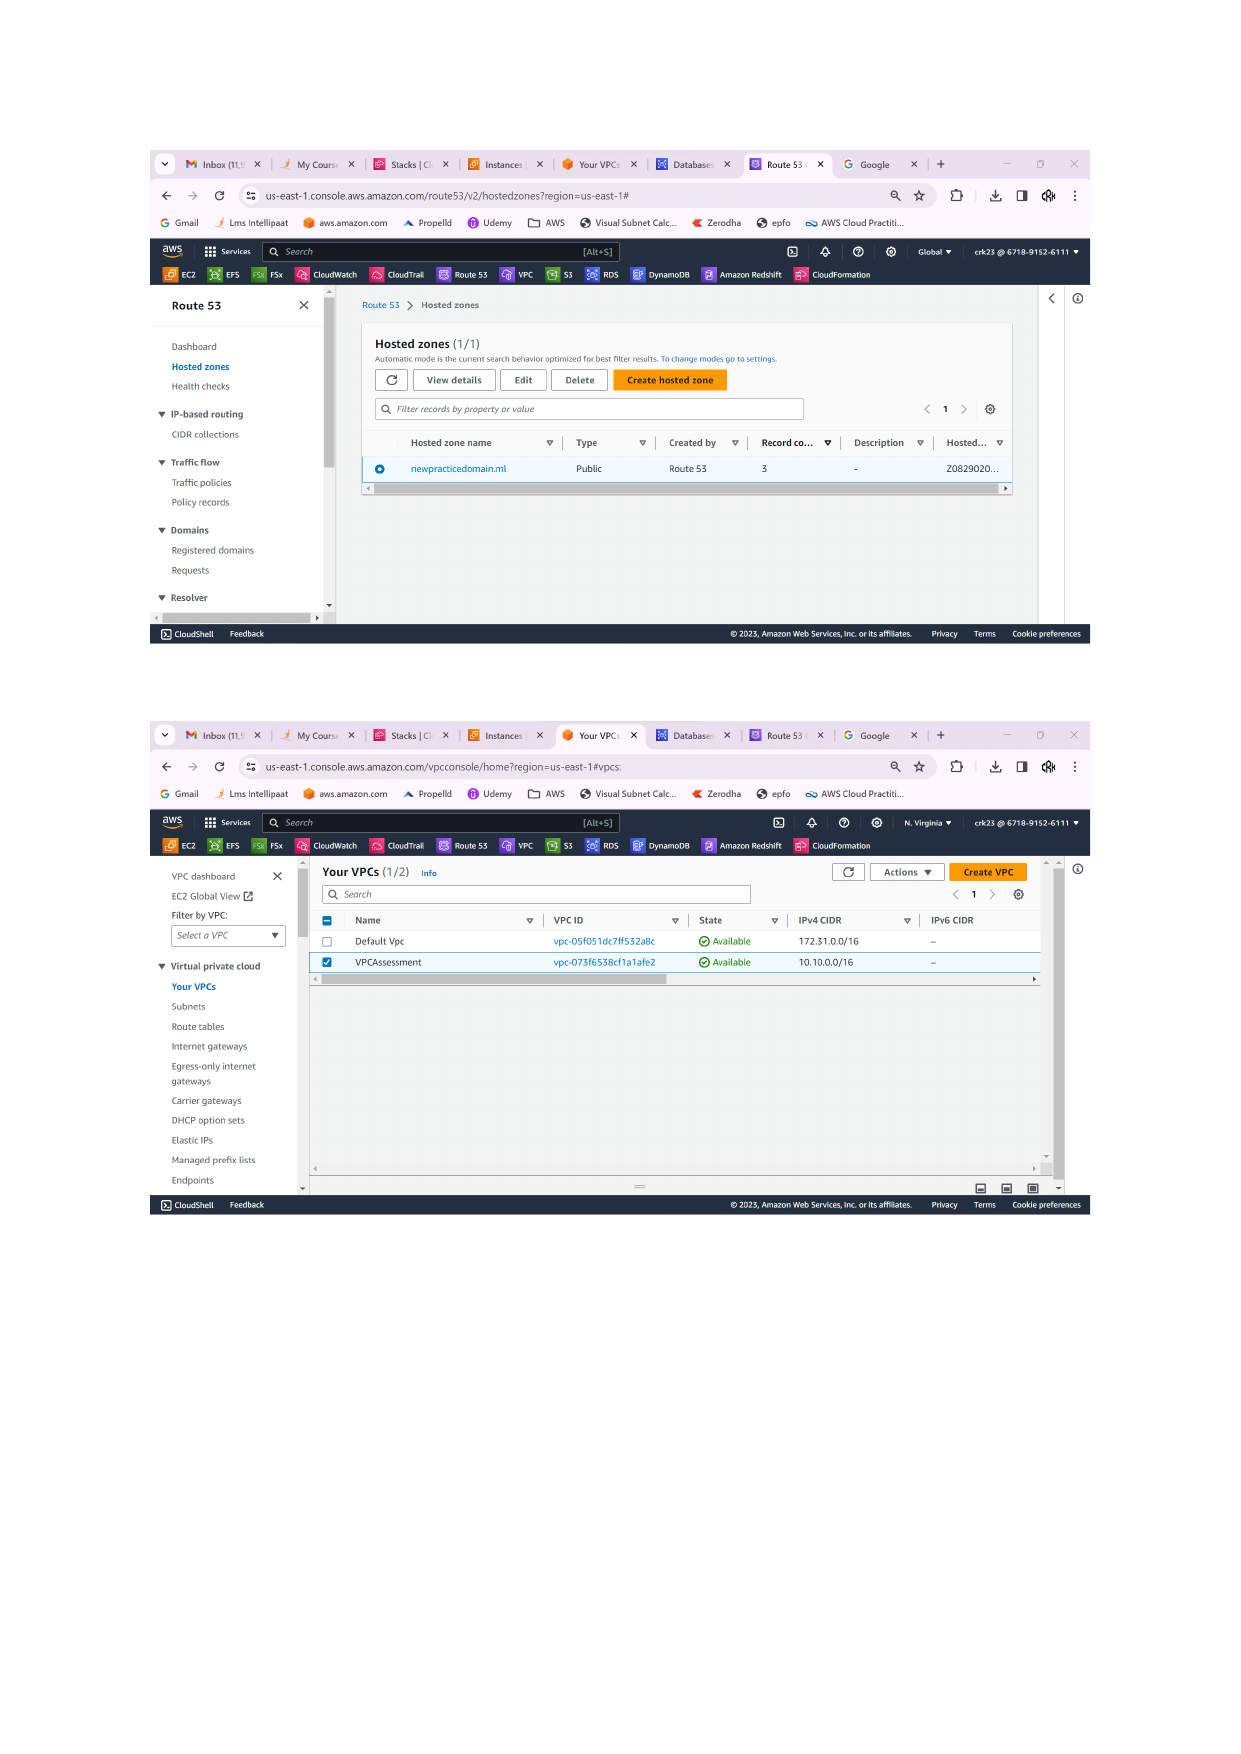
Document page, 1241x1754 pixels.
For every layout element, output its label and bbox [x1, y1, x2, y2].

picture [150, 721, 1091, 1215]
picture [150, 150, 1091, 644]
